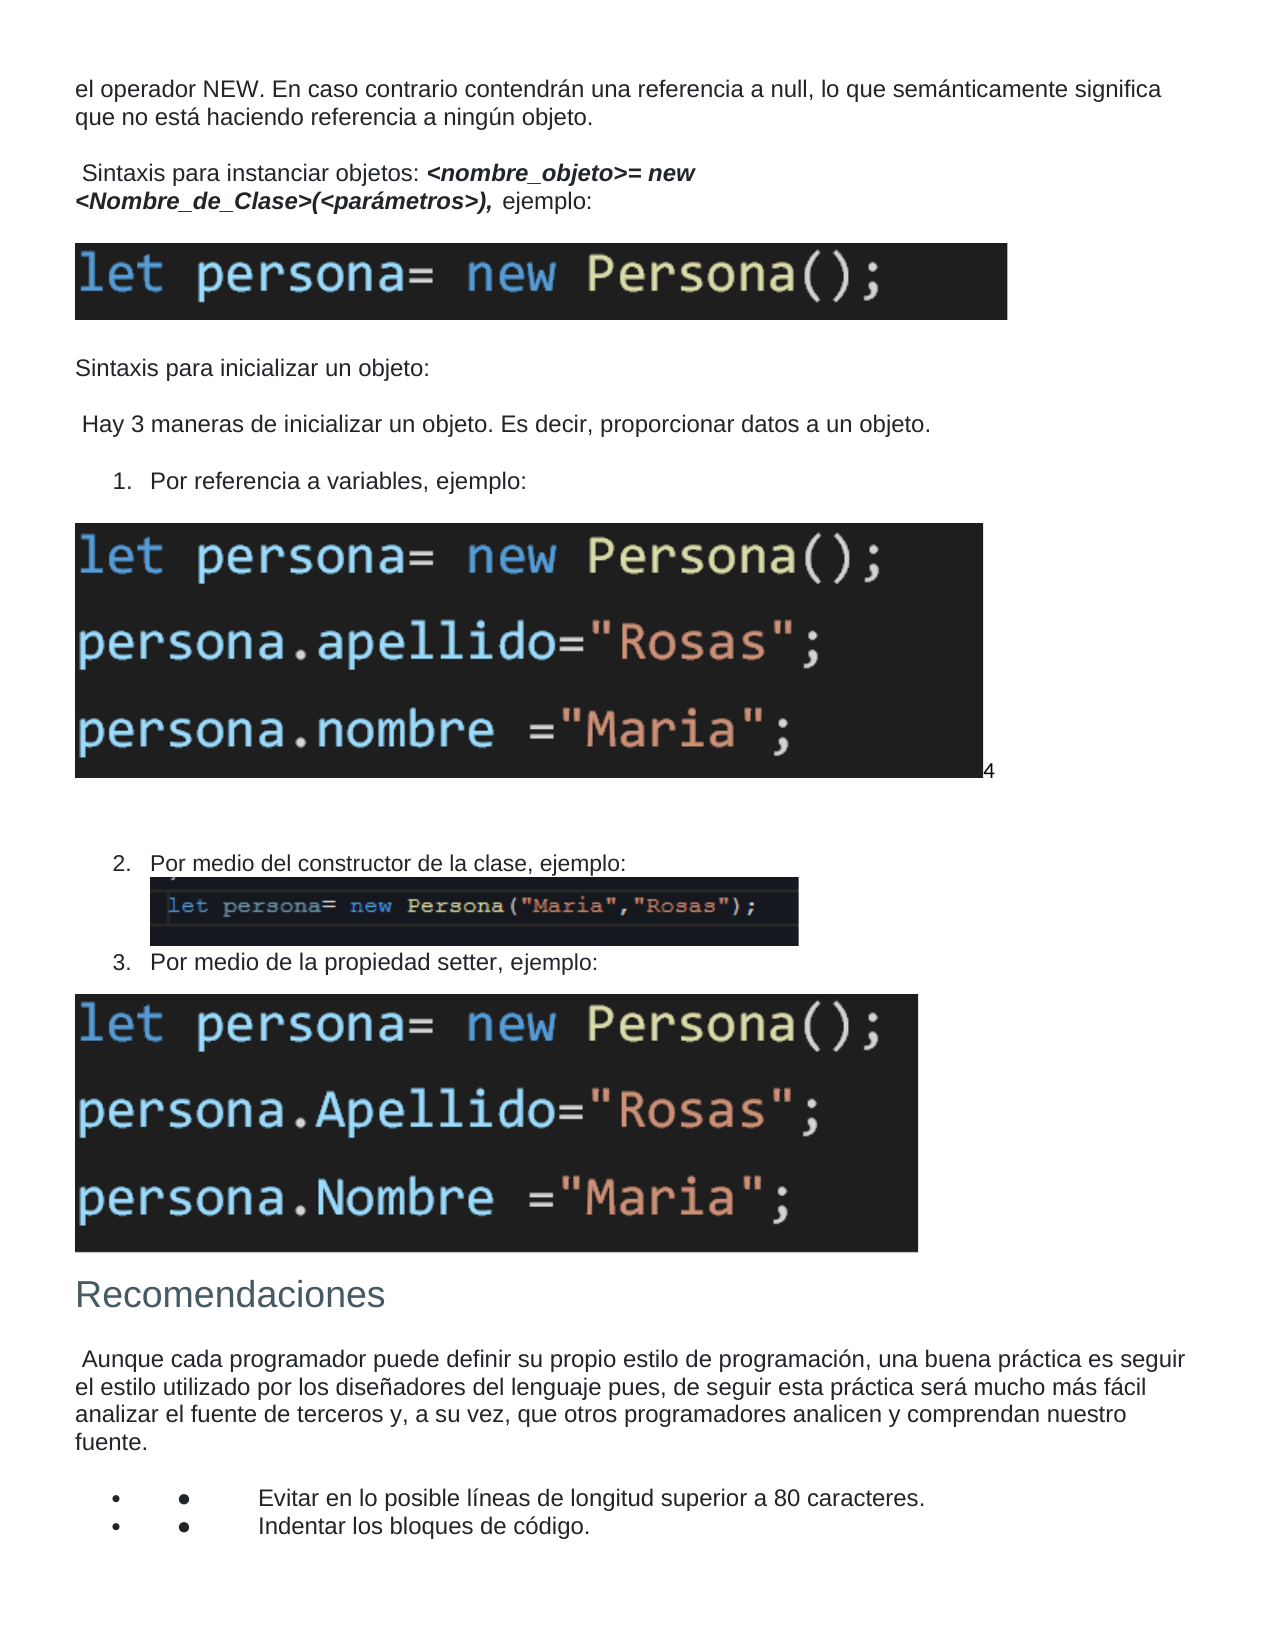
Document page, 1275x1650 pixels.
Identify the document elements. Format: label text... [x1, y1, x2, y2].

subtitle Recomendaciones [75, 1272, 1200, 1316]
picture [75, 523, 984, 778]
text Sintaxis para instanciar objetos: <nombre_objeto>= new <Nombre_de_Clase>(<parámetros>), ejemplo: [75, 159, 1200, 214]
list ● Indentar los bloques de código. [112, 1512, 1200, 1539]
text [75, 75, 1200, 130]
list Por medio del constructor de la clase, ejemplo: [112, 849, 1200, 876]
picture [75, 994, 919, 1254]
list ● Evitar en lo posible líneas de longitud superior a 80 caracteres. [112, 1484, 1200, 1512]
text Aunque cada programador puede definir su propio estilo de programación, una buena práctica es seguir el estilo utilizado por los diseñadores del lenguaje pues, de seguir esta práctica será mucho más fácil analizar el fuente de terceros y, a su vez, que otros programadores analicen y comprendan nuestro fuente. [75, 1345, 1200, 1455]
text Sintaxis para inicializar un objeto: [75, 354, 1200, 381]
picture [150, 877, 799, 946]
picture [75, 243, 1008, 320]
list Por referencia a variables, ejemplo: [112, 467, 1200, 495]
list Por medio de la propiedad setter, ejemplo: [524, 948, 1200, 975]
text Hay 3 maneras de inicializar un objeto. Es decir, proporcionar datos a un objeto. [75, 410, 1200, 438]
